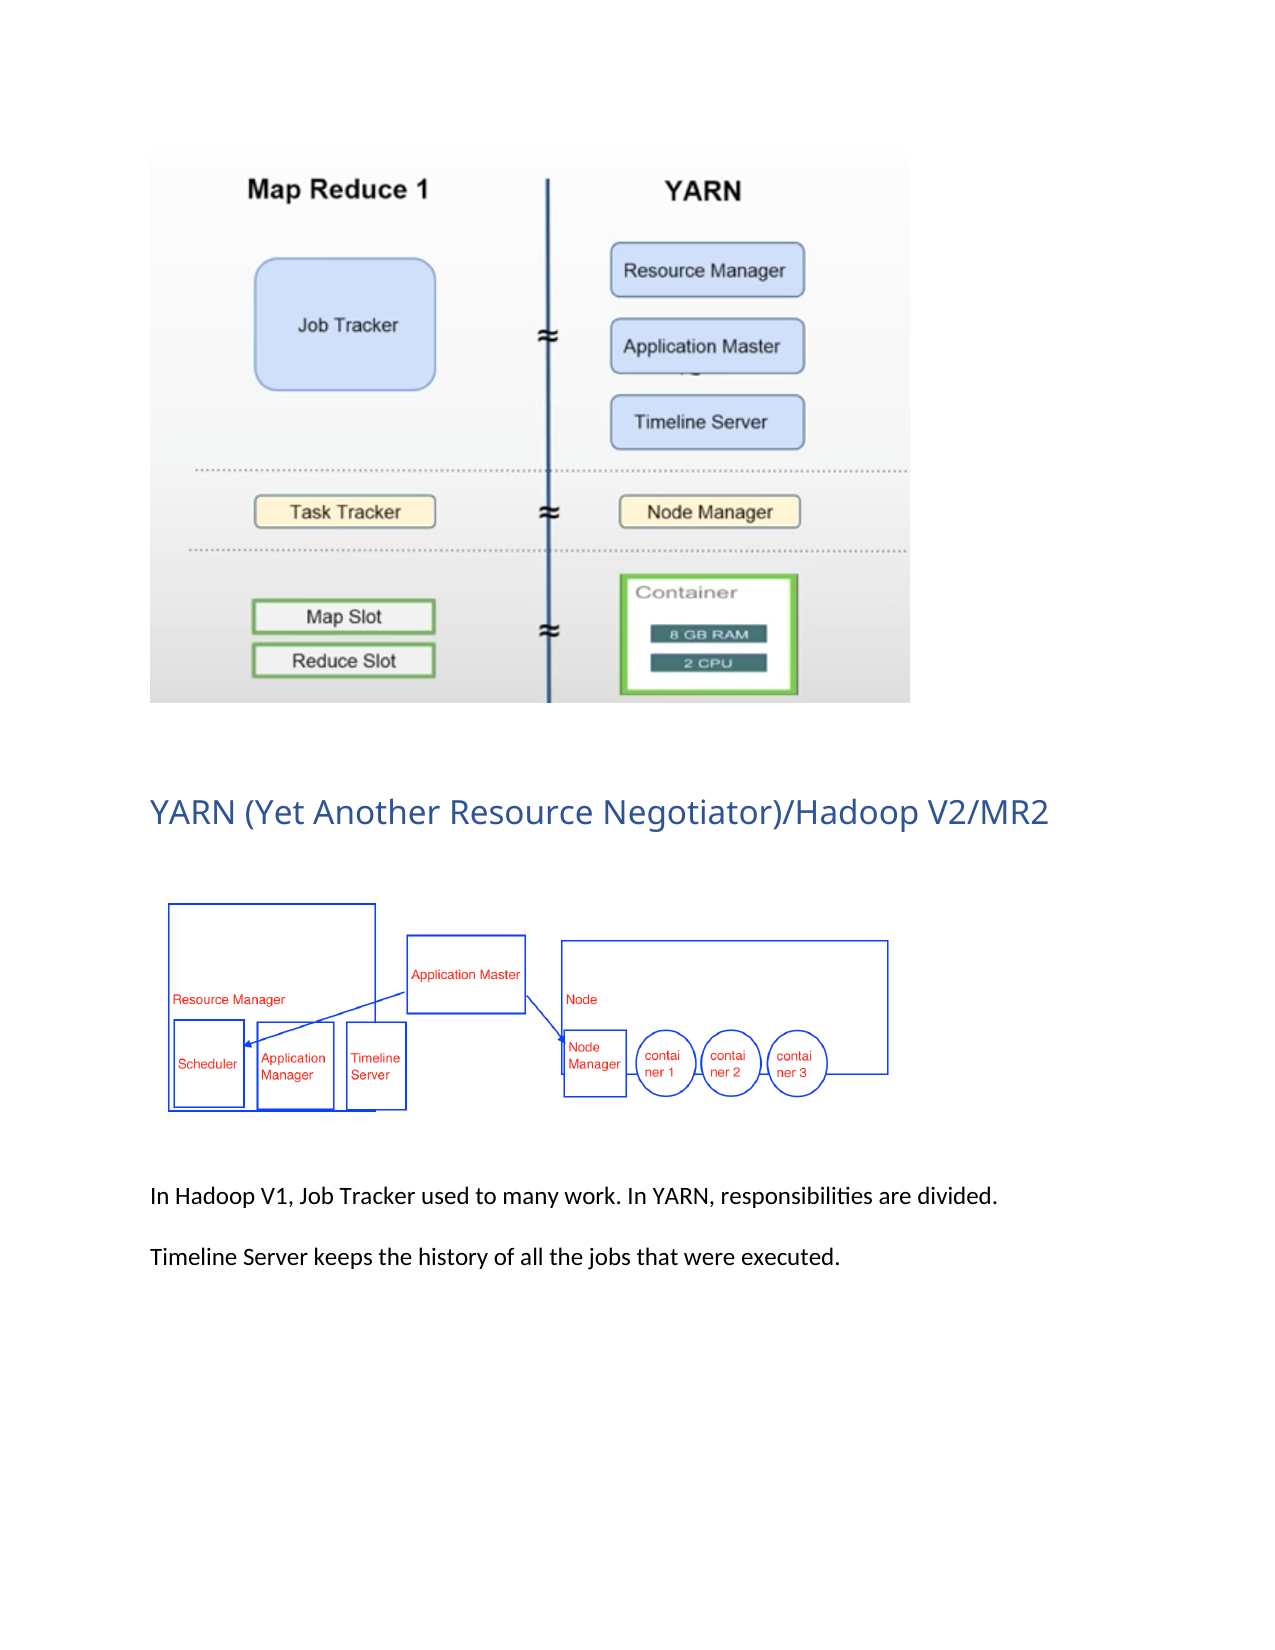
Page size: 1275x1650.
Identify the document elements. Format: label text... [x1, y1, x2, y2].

subtitle YARN (Yet Another Resource Negotiator)/Hadoop V2/MR2 [150, 789, 1125, 834]
text In Hadoop V1, Job Tracker used to many work. In YARN, responsibilities are divided. [150, 1180, 1125, 1211]
picture [150, 150, 911, 703]
text Timeline Server keeps the history of all the jobs that were executed. [150, 1241, 1125, 1272]
picture [150, 864, 929, 1150]
